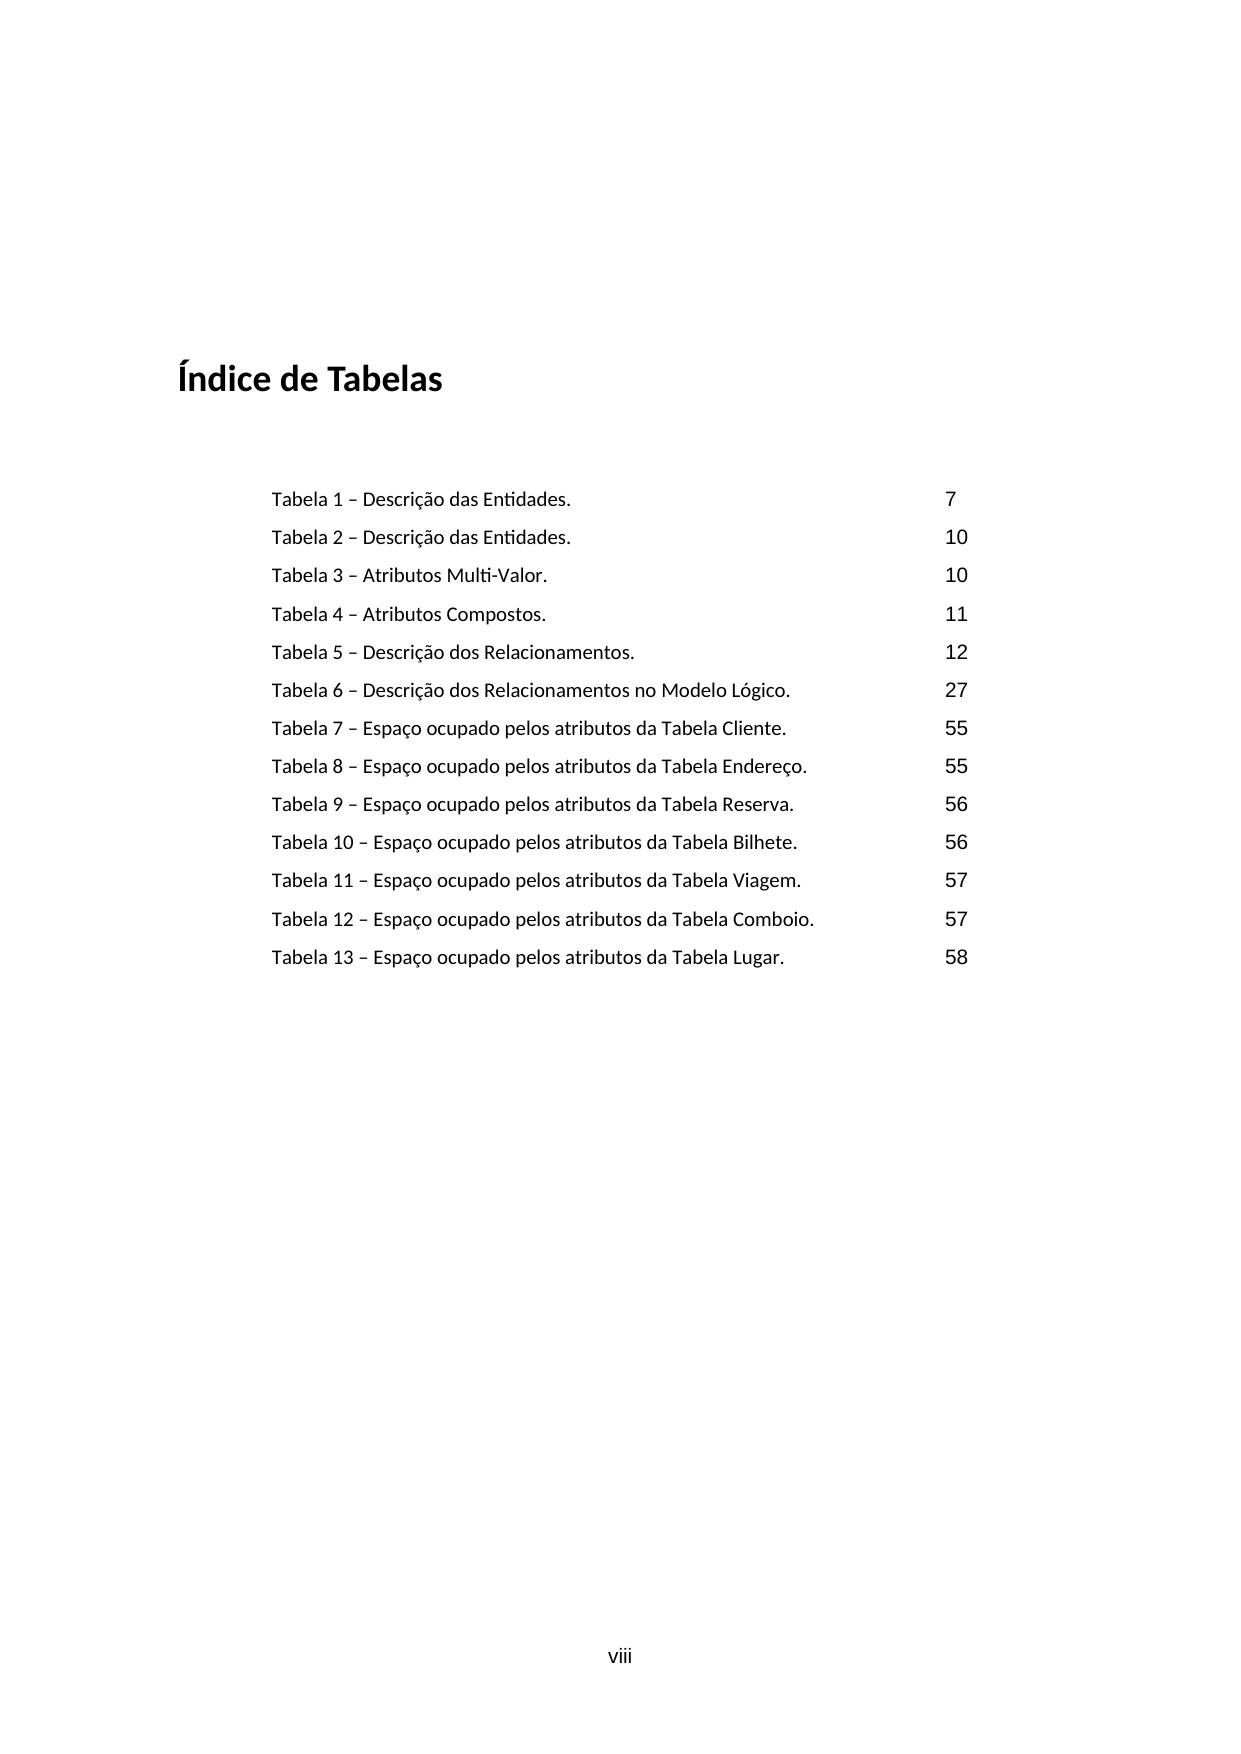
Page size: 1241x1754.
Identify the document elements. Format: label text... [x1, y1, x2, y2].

text Tabela 5 – Descrição dos Relacionamentos. 12 [272, 639, 1063, 664]
text Tabela 10 – Espaço ocupado pelos atributos da Tabela Bilhete. 56 [272, 829, 1063, 855]
text Tabela 13 – Espaço ocupado pelos atributos da Tabela Lugar. 58 [272, 944, 1063, 969]
text Tabela 7 – Espaço ocupado pelos atributos da Tabela Cliente. 55 [272, 715, 1063, 741]
text Tabela 3 – Atributos Multi-Valor. 10 [272, 563, 1063, 588]
text Tabela 1 – Descrição das Entidades. 7 [272, 486, 1063, 512]
text Tabela 2 – Descrição das Entidades. 10 [272, 524, 1063, 550]
subtitle Índice de Tabelas [177, 354, 1063, 400]
text Tabela 6 – Descrição dos Relacionamentos no Modelo Lógico. 27 [272, 677, 1063, 702]
text Tabela 8 – Espaço ocupado pelos atributos da Tabela Endereço. 55 [272, 753, 1063, 779]
text Tabela 9 – Espaço ocupado pelos atributos da Tabela Reserva. 56 [272, 791, 1063, 817]
text Tabela 12 – Espaço ocupado pelos atributos da Tabela Comboio. 57 [272, 906, 1063, 931]
text Tabela 11 – Espaço ocupado pelos atributos da Tabela Viagem. 57 [272, 868, 1063, 893]
text Tabela 4 – Atributos Compostos. 11 [272, 601, 1063, 626]
